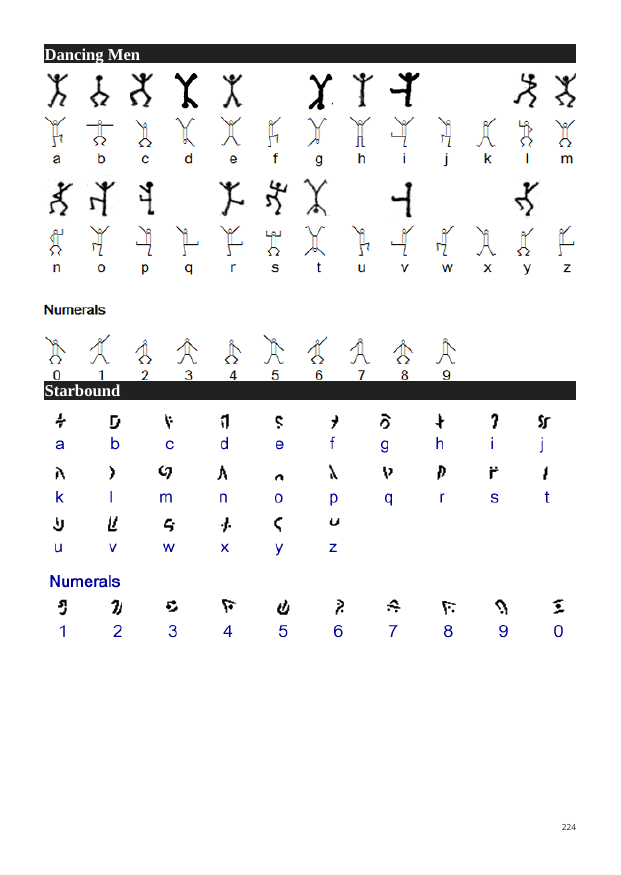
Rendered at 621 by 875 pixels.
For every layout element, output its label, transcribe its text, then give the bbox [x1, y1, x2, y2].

text Dancing Men [44, 44, 576, 63]
picture [44, 65, 576, 380]
picture [44, 401, 576, 649]
text Starbound [44, 381, 576, 400]
